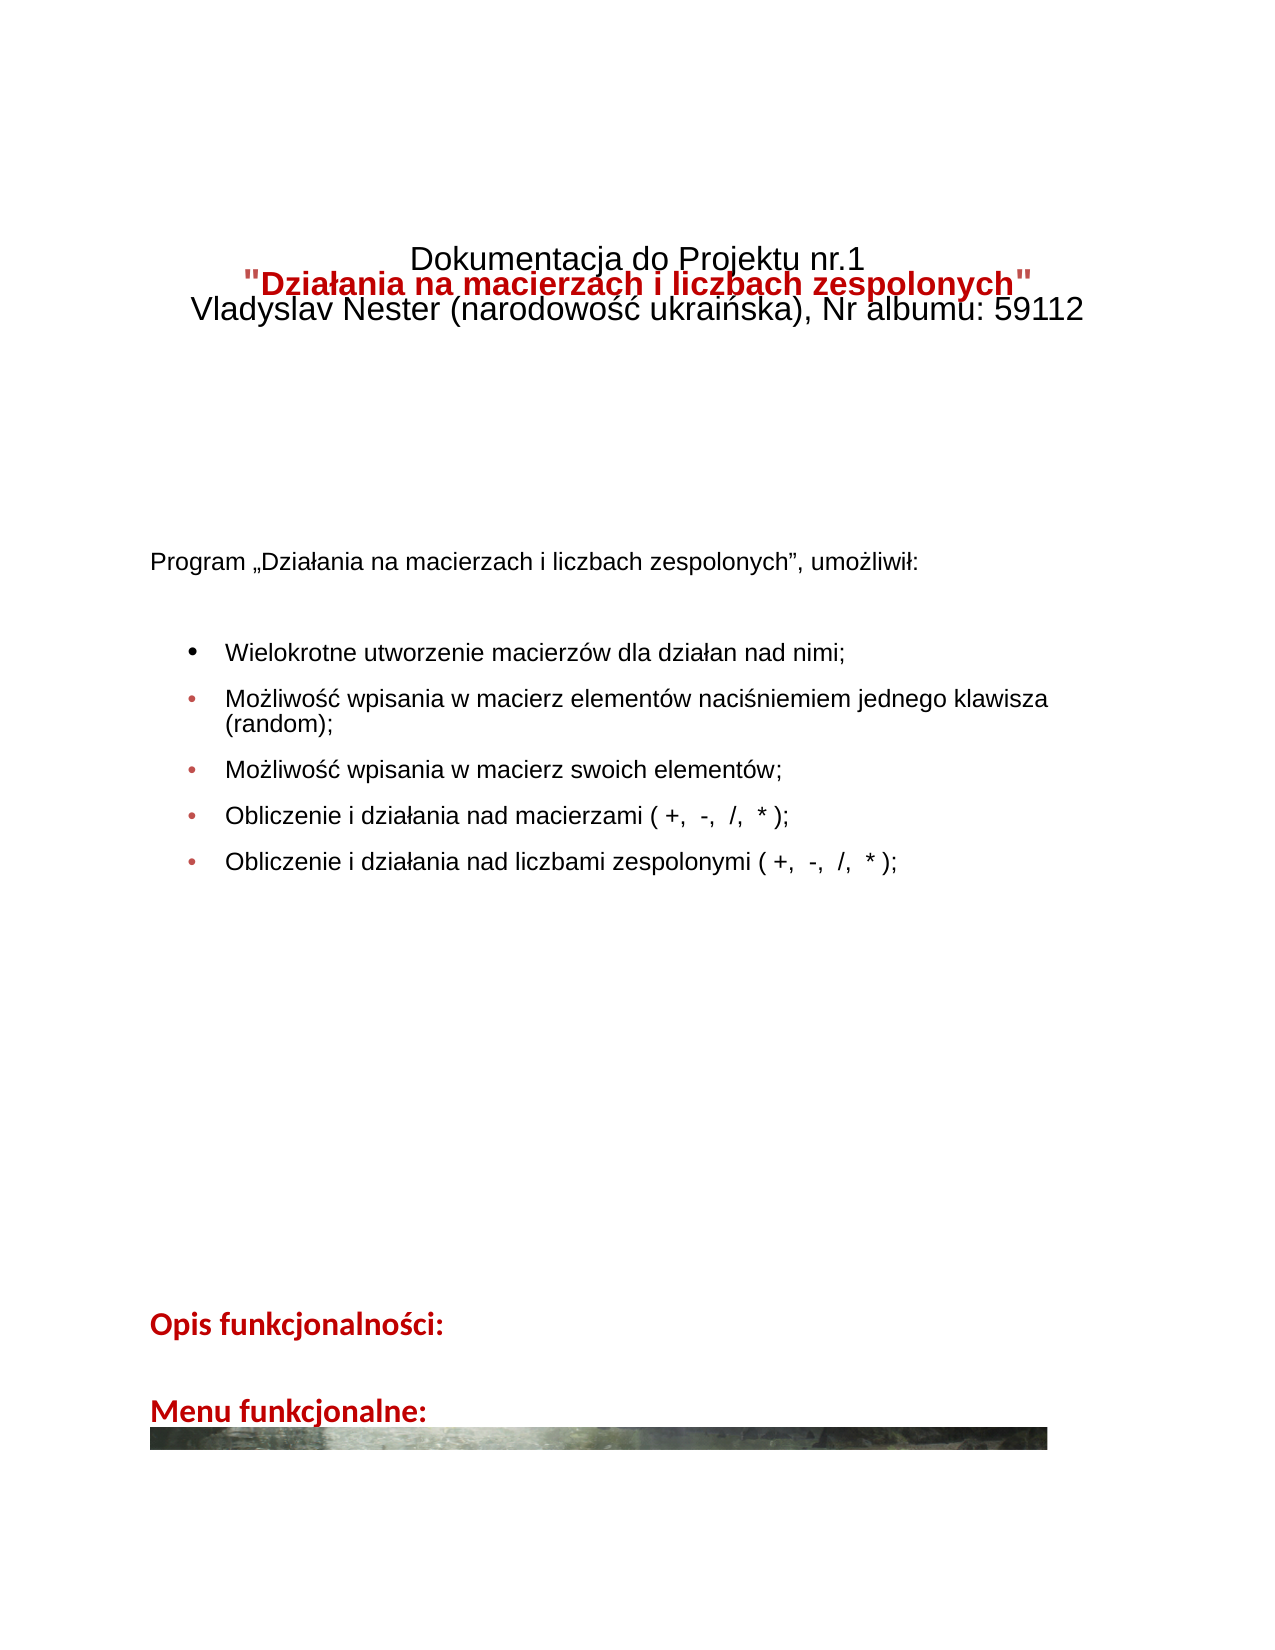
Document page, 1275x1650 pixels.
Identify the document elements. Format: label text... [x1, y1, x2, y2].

text Program „Działania na macierzach i liczbach zespolonych”, umożliwił: [150, 550, 1125, 575]
list Możliwość wpisania w macierz elementów naciśniemiem jednego klawisza (random); [187, 687, 1125, 737]
list Wielokrotne utworzenie macierzów dla działan nad nimi; [187, 642, 1125, 667]
text Menu funkcjonalne: [150, 1401, 1125, 1428]
list Możliwość wpisania w macierz swoich elementów; [187, 758, 1125, 783]
text Dokumentacja do Projektu nr.1 [150, 250, 1125, 275]
text "Działania na macierzach i liczbach zespolonych" [731, 275, 1125, 300]
text Vladyslav Nester (narodowość ukraińska), Nr albumu: 59112 [797, 300, 1125, 325]
text "Działania na macierzach i liczbach zespolonych" [150, 275, 734, 300]
text Vladyslav Nester (narodowość ukraińska), Nr albumu: 59112 [454, 300, 798, 325]
text Vladyslav Nester (narodowość ukraińska), Nr albumu: 59112 [150, 300, 455, 325]
list Obliczenie i działania nad liczbami zespolonymi ( +, -, /, * ); [187, 850, 1125, 875]
list Obliczenie i działania nad macierzami ( +, -, /, * ); [187, 804, 1125, 829]
text Opis funkcjonalności: [150, 1314, 1125, 1341]
